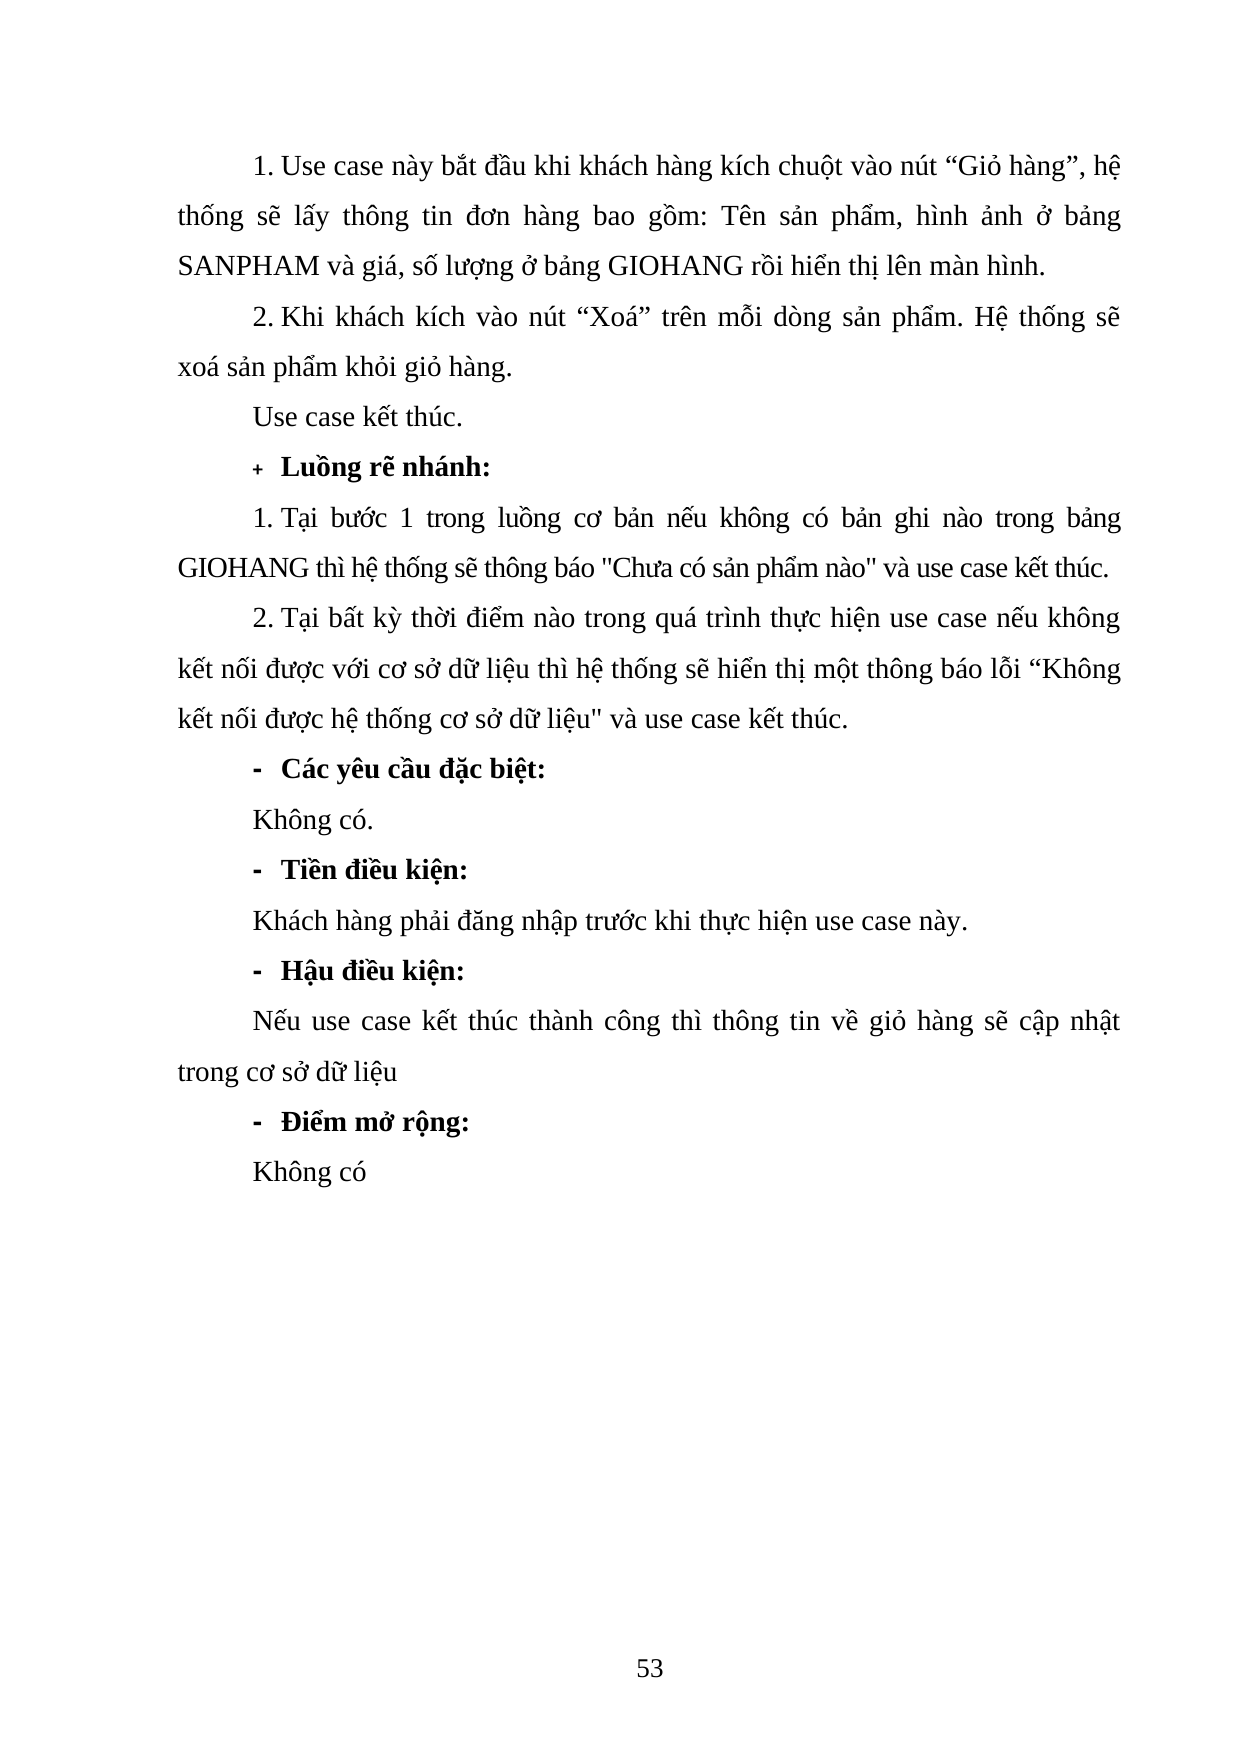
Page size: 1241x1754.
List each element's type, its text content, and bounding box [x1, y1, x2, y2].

text Use case kết thúc. [177, 399, 1122, 433]
list Điểm mở rộng: [177, 1104, 1122, 1138]
list Nếu use case kết thúc thành công thì thông tin về giỏ hàng sẽ cập nhật trong cơ sở dữ liệu [177, 1003, 1122, 1087]
list Use case này bắt đầu khi khách hàng kích chuột vào nút “Giỏ hàng”, hệ thống sẽ lấy thông tin đơn hàng bao gồm: Tên sản phẩm, hình ảnh ở bảng SANPHAM và giá, số lượng ở bảng GIOHANG rồi hiển thị lên màn hình. [177, 148, 1122, 282]
list Không có [177, 1154, 1122, 1188]
list Không có. [177, 802, 1122, 835]
list Khi khách kích vào nút “Xoá” trên mỗi dòng sản phẩm. Hệ thống sẽ xoá sản phẩm khỏi giỏ hàng. [177, 299, 1122, 382]
list Các yêu cầu đặc biệt: [177, 751, 1122, 785]
list Luồng rẽ nhánh: [177, 449, 1122, 483]
list Tiền điều kiện: [177, 852, 1122, 886]
list Tại bước 1 trong luồng cơ bản nếu không có bản ghi nào trong bảng GIOHANG thì hệ thống sẽ thông báo "Chưa có sản phẩm nào" và use case kết thúc. [177, 500, 1122, 584]
list Hậu điều kiện: [177, 953, 1122, 987]
list Tại bất kỳ thời điểm nào trong quá trình thực hiện use case nếu không kết nối được với cơ sở dữ liệu thì hệ thống sẽ hiển thị một thông báo lỗi “Không kết nối được hệ thống cơ sở dữ liệu" và use case kết thúc. [177, 601, 1122, 735]
list Khách hàng phải đăng nhập trước khi thực hiện use case này. [177, 903, 1122, 936]
